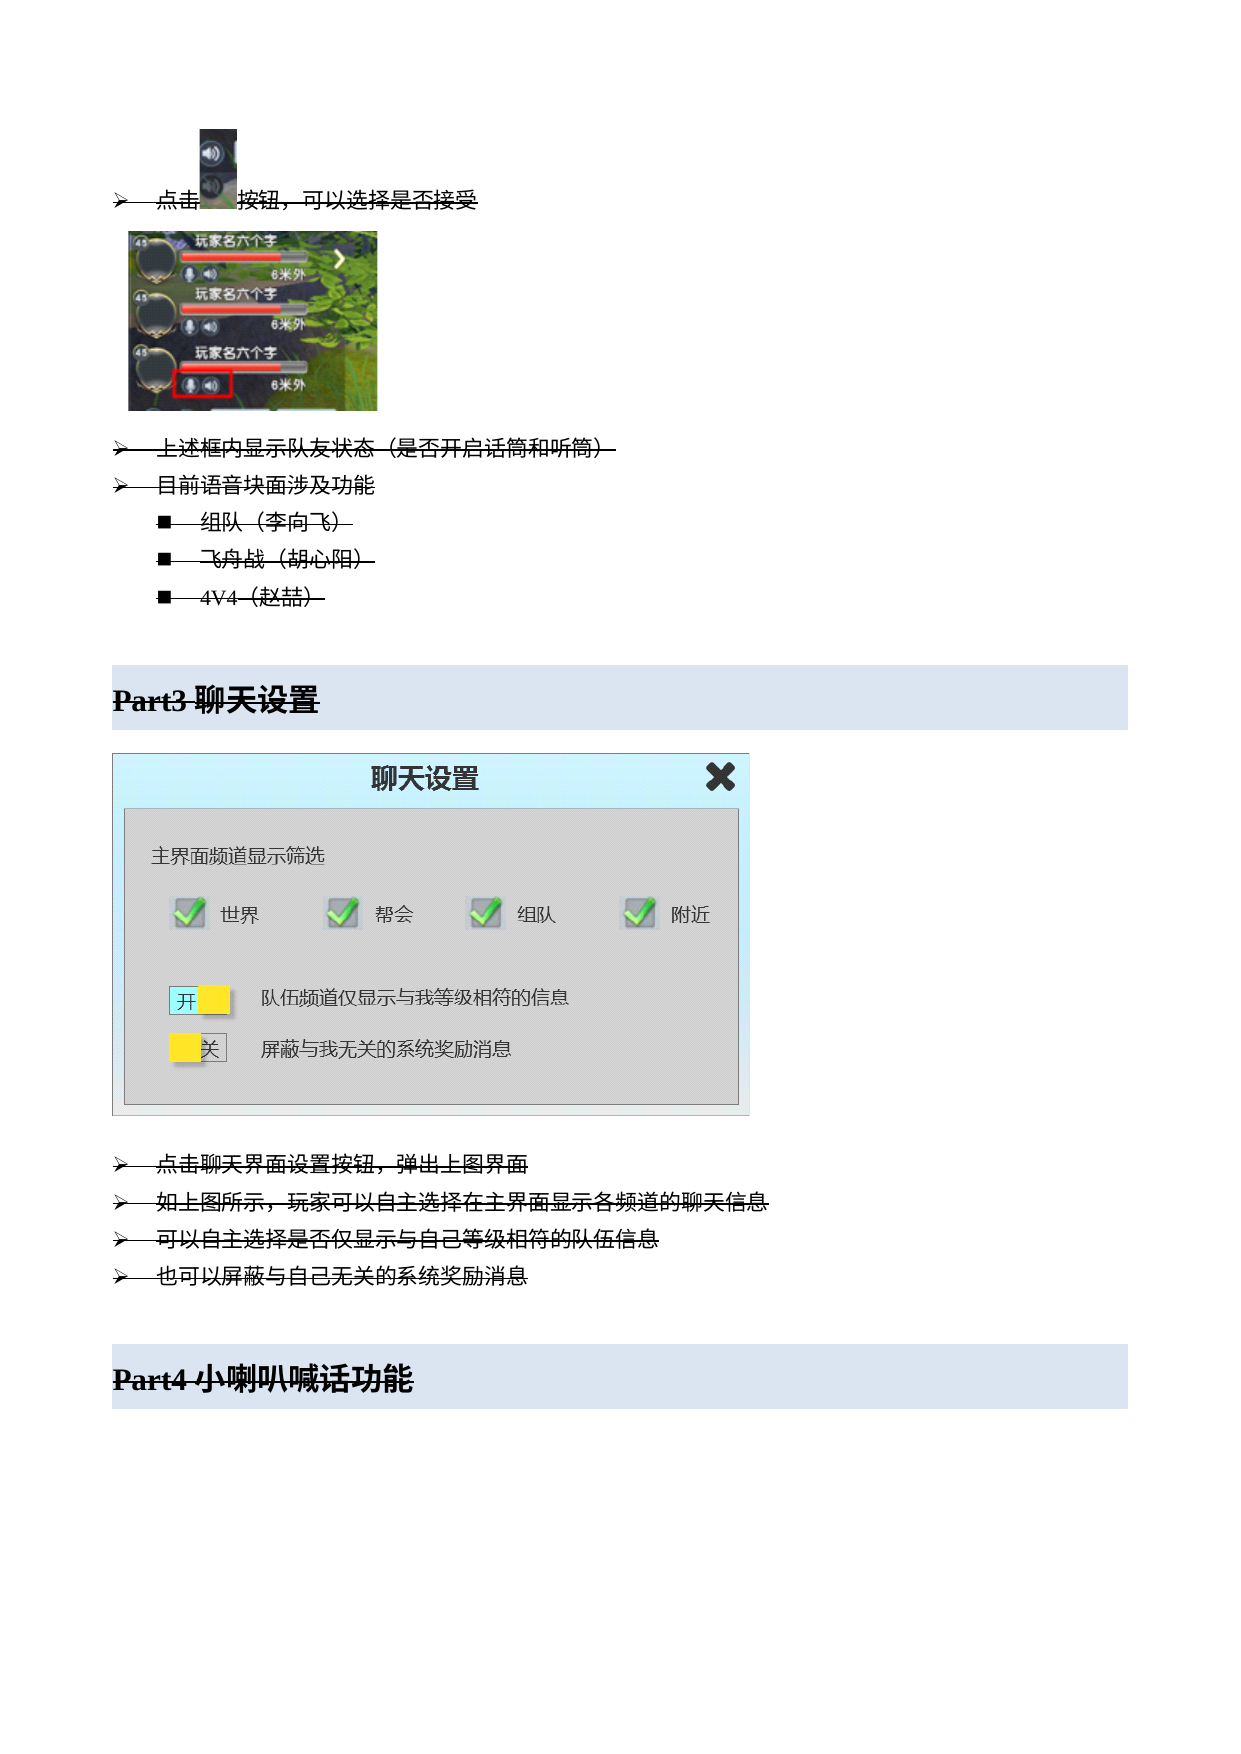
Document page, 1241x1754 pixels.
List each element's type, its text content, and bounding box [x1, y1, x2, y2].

list 飞舟战（胡心阳） [156, 542, 1128, 574]
picture [112, 231, 378, 411]
list 上述框内显示队友状态（是否开启话筒和听筒） [112, 430, 1128, 463]
list 也可以屏蔽与自己无关的系统奖励消息 [112, 1258, 1128, 1291]
subtitle Part4 小喇叭喊话功能 [112, 1344, 1128, 1409]
list 组队（李向飞） [156, 505, 1128, 537]
subtitle Part3 聊天设置 [112, 665, 1128, 730]
list 可以自主选择是否仅显示与自己等级相符的队伍信息 [112, 1221, 1128, 1254]
list 点击聊天界面设置按钮，弹出上图界面 [112, 1147, 1128, 1179]
picture [199, 129, 237, 209]
list 点击按钮，可以选择是否接受 [112, 129, 1128, 227]
list 4V4（赵喆） [156, 579, 1128, 612]
list 目前语音块面涉及功能 [112, 468, 1128, 500]
picture [112, 753, 750, 1116]
list 如上图所示，玩家可以自主选择在主界面显示各频道的聊天信息 [112, 1184, 1128, 1217]
